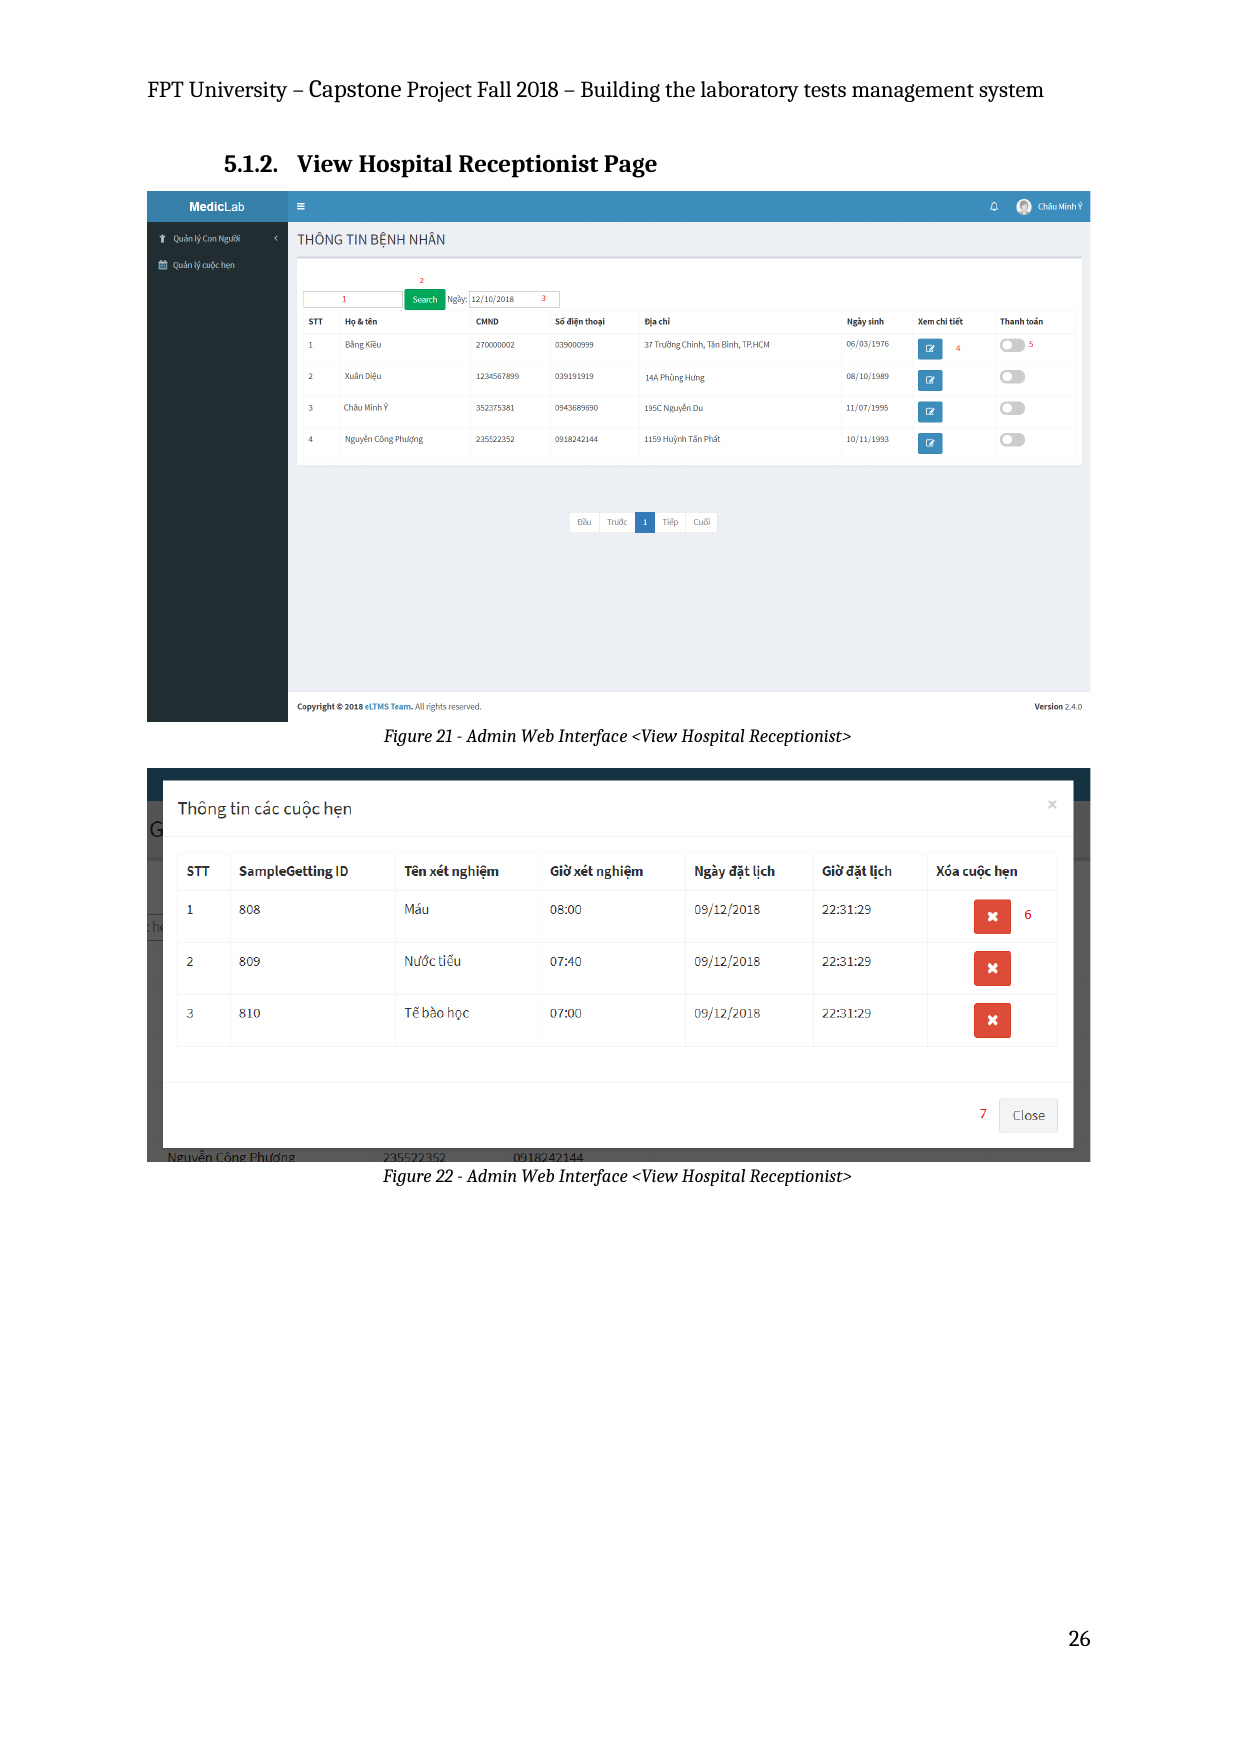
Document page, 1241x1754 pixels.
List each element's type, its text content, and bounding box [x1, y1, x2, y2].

text Figure 22 - Admin Web Interface <View Hospital Receptionist> [147, 1166, 1090, 1187]
subtitle View Hospital Receptionist Page [278, 150, 1082, 179]
picture [147, 191, 1091, 722]
text Figure 21 - Admin Web Interface <View Hospital Receptionist> [147, 726, 1090, 747]
picture [147, 768, 1091, 1162]
